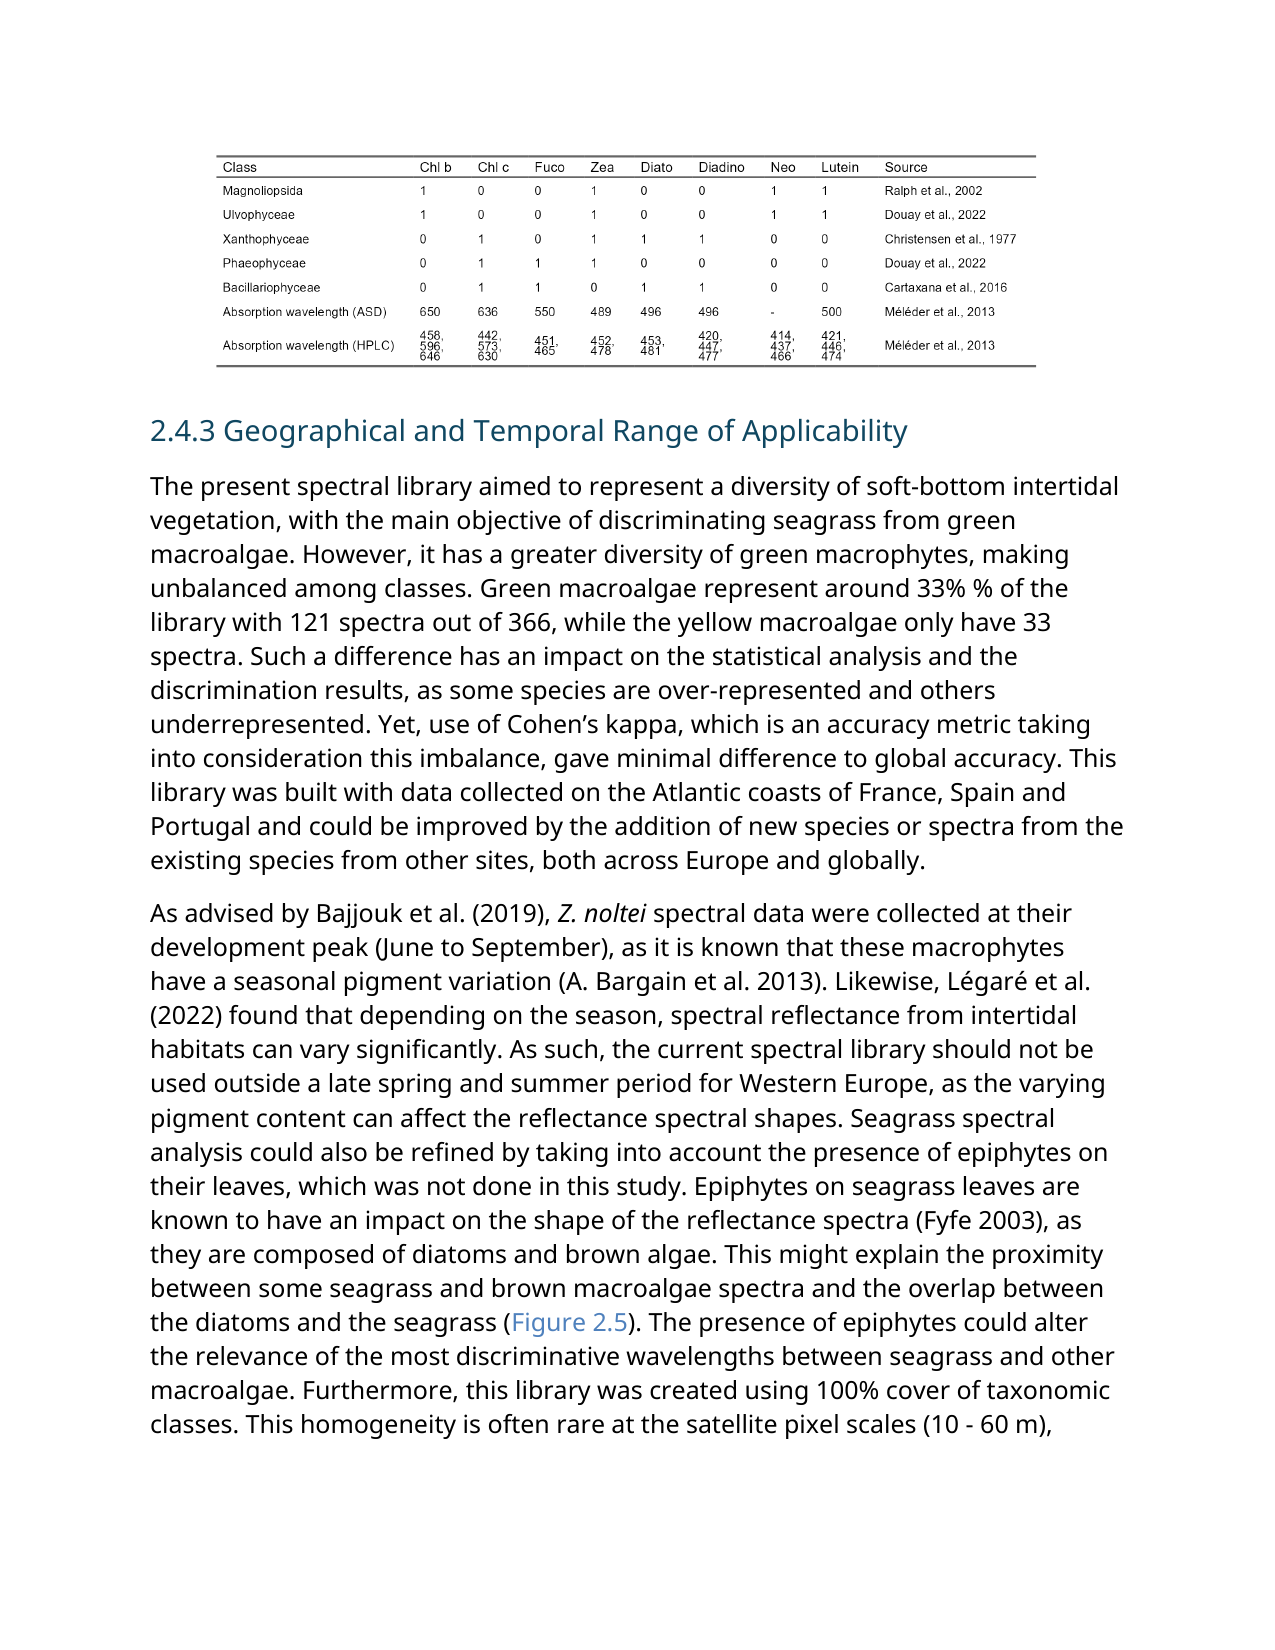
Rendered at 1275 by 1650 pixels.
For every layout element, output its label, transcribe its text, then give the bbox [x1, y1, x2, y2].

subtitle 2.4.3 Geographical and Temporal Range of Applicability [150, 410, 1125, 449]
picture [210, 150, 1042, 373]
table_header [139, 150, 1114, 393]
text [150, 896, 1125, 1441]
text The present spectral library aimed to represent a diversity of soft-bottom intertidal vegetation, with the main objective of discriminating seagrass from green macroalgae. However, it has a greater diversity of green macrophytes, making unbalanced among classes. Green macroalgae represent around 33% % of the library with 121 spectra out of 366, while the yellow macroalgae only have 33 spectra. Such a difference has an impact on the statistical analysis and the discrimination results, as some species are over-represented and others underrepresented. Yet, use of Cohen’s kappa, which is an accuracy metric taking into consideration this imbalance, gave minimal difference to global accuracy. This library was built with data collected on the Atlantic coasts of France, Spain and Portugal and could be improved by the addition of new species or spectra from the existing species from other sites, both across Europe and globally. [150, 468, 1125, 877]
